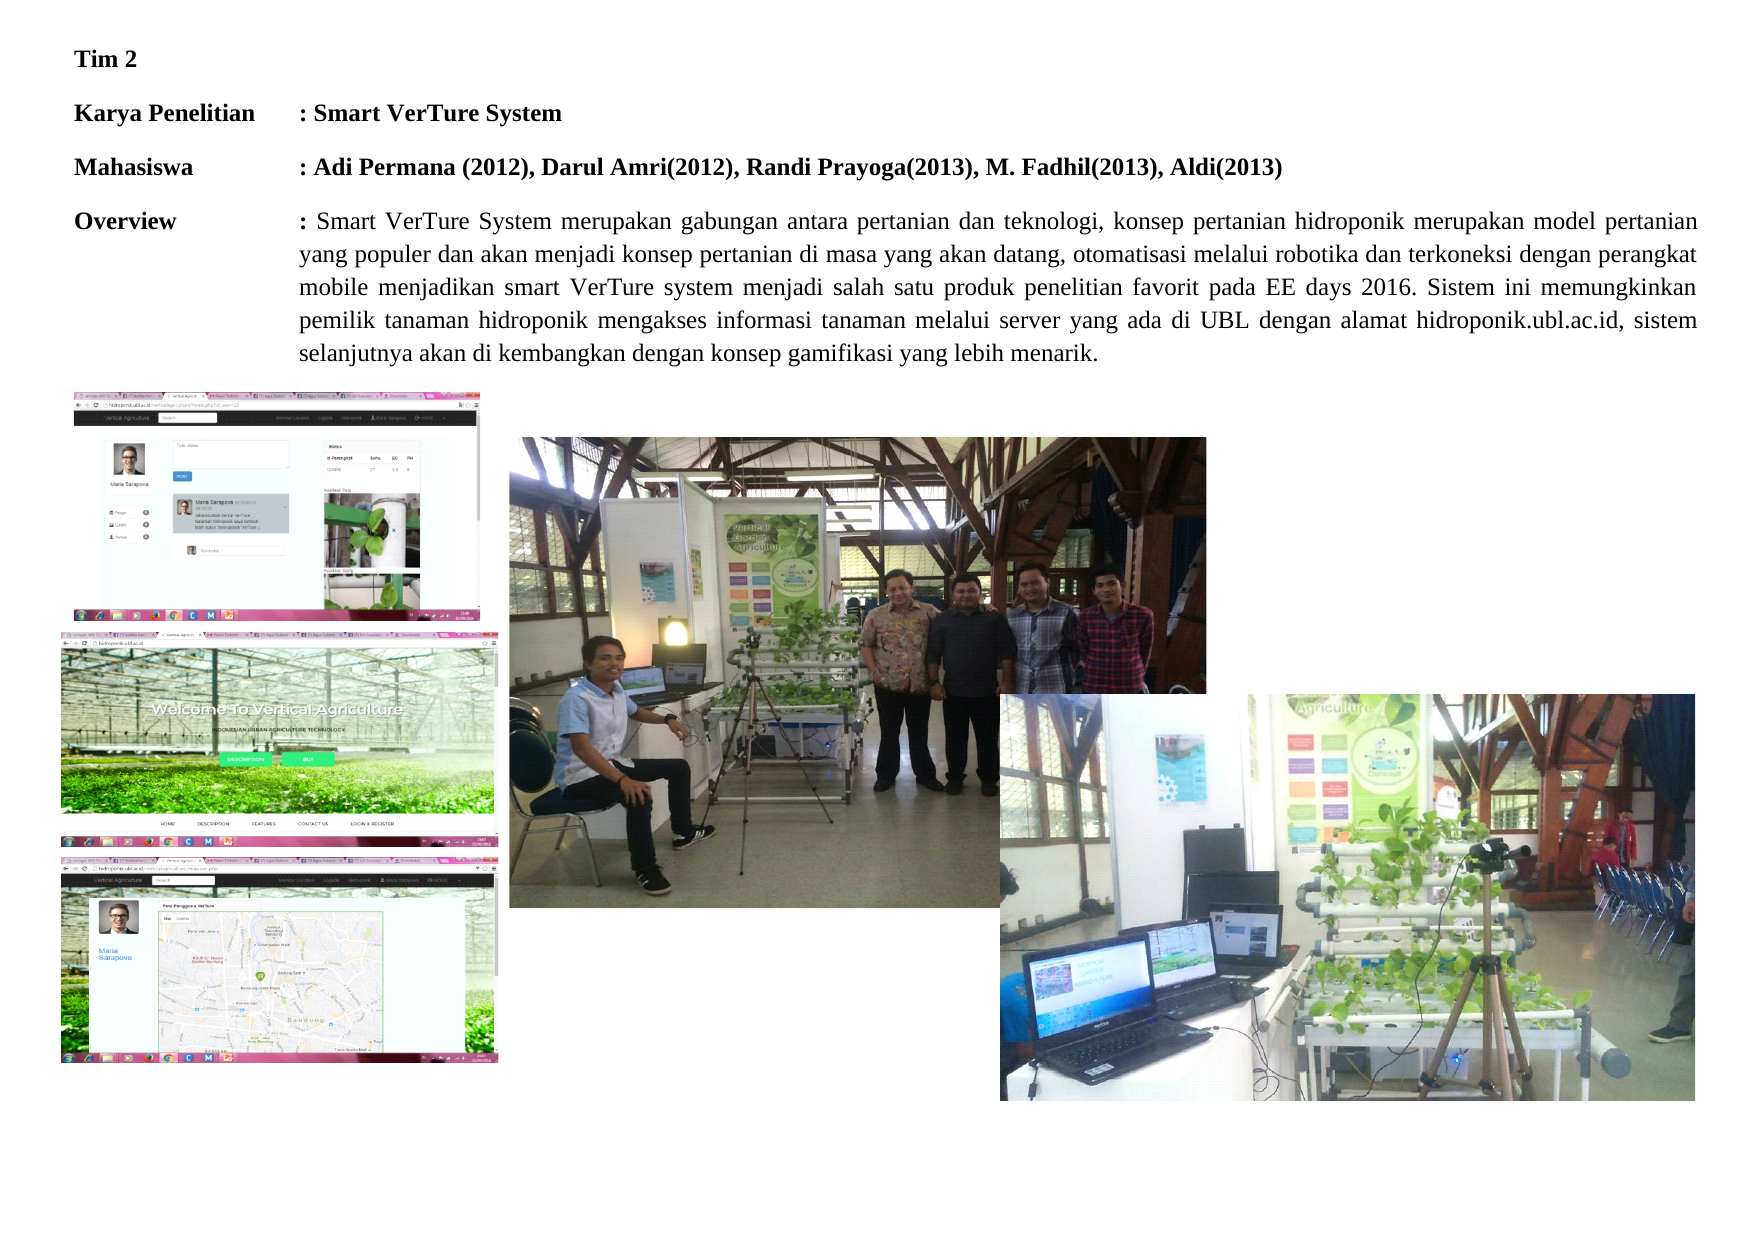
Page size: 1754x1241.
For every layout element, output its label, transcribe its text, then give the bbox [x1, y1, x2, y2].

picture [61, 857, 499, 1063]
picture [73, 392, 481, 621]
picture [509, 437, 1696, 1101]
text Overview : Smart VerTure System merupakan gabungan antara pertanian dan teknologi, konsep pertanian hidroponik merupakan model pertanian yang populer dan akan menjadi konsep pertanian di masa yang akan datang, otomatisasi melalui robotika dan terkoneksi dengan perangkat mobile menjadikan smart VerTure system menjadi salah satu produk penelitian favorit pada EE days 2016. Sistem ini memungkinkan pemilik tanaman hidroponik mengakses informasi tanaman melalui server yang ada di UBL dengan alamat hidroponik.ubl.ac.id, sistem selanjutnya akan di kembangkan dengan konsep gamifikasi yang lebih menarik. [74, 206, 1699, 367]
picture [61, 632, 499, 847]
text Karya Penelitian : Smart VerTure System [74, 98, 1699, 127]
text Tim 2 [74, 44, 1699, 73]
text Mahasiswa : Adi Permana (2012), Darul Amri(2012), Randi Prayoga(2013), M. Fadhil(2013), Aldi(2013) [74, 152, 1699, 181]
